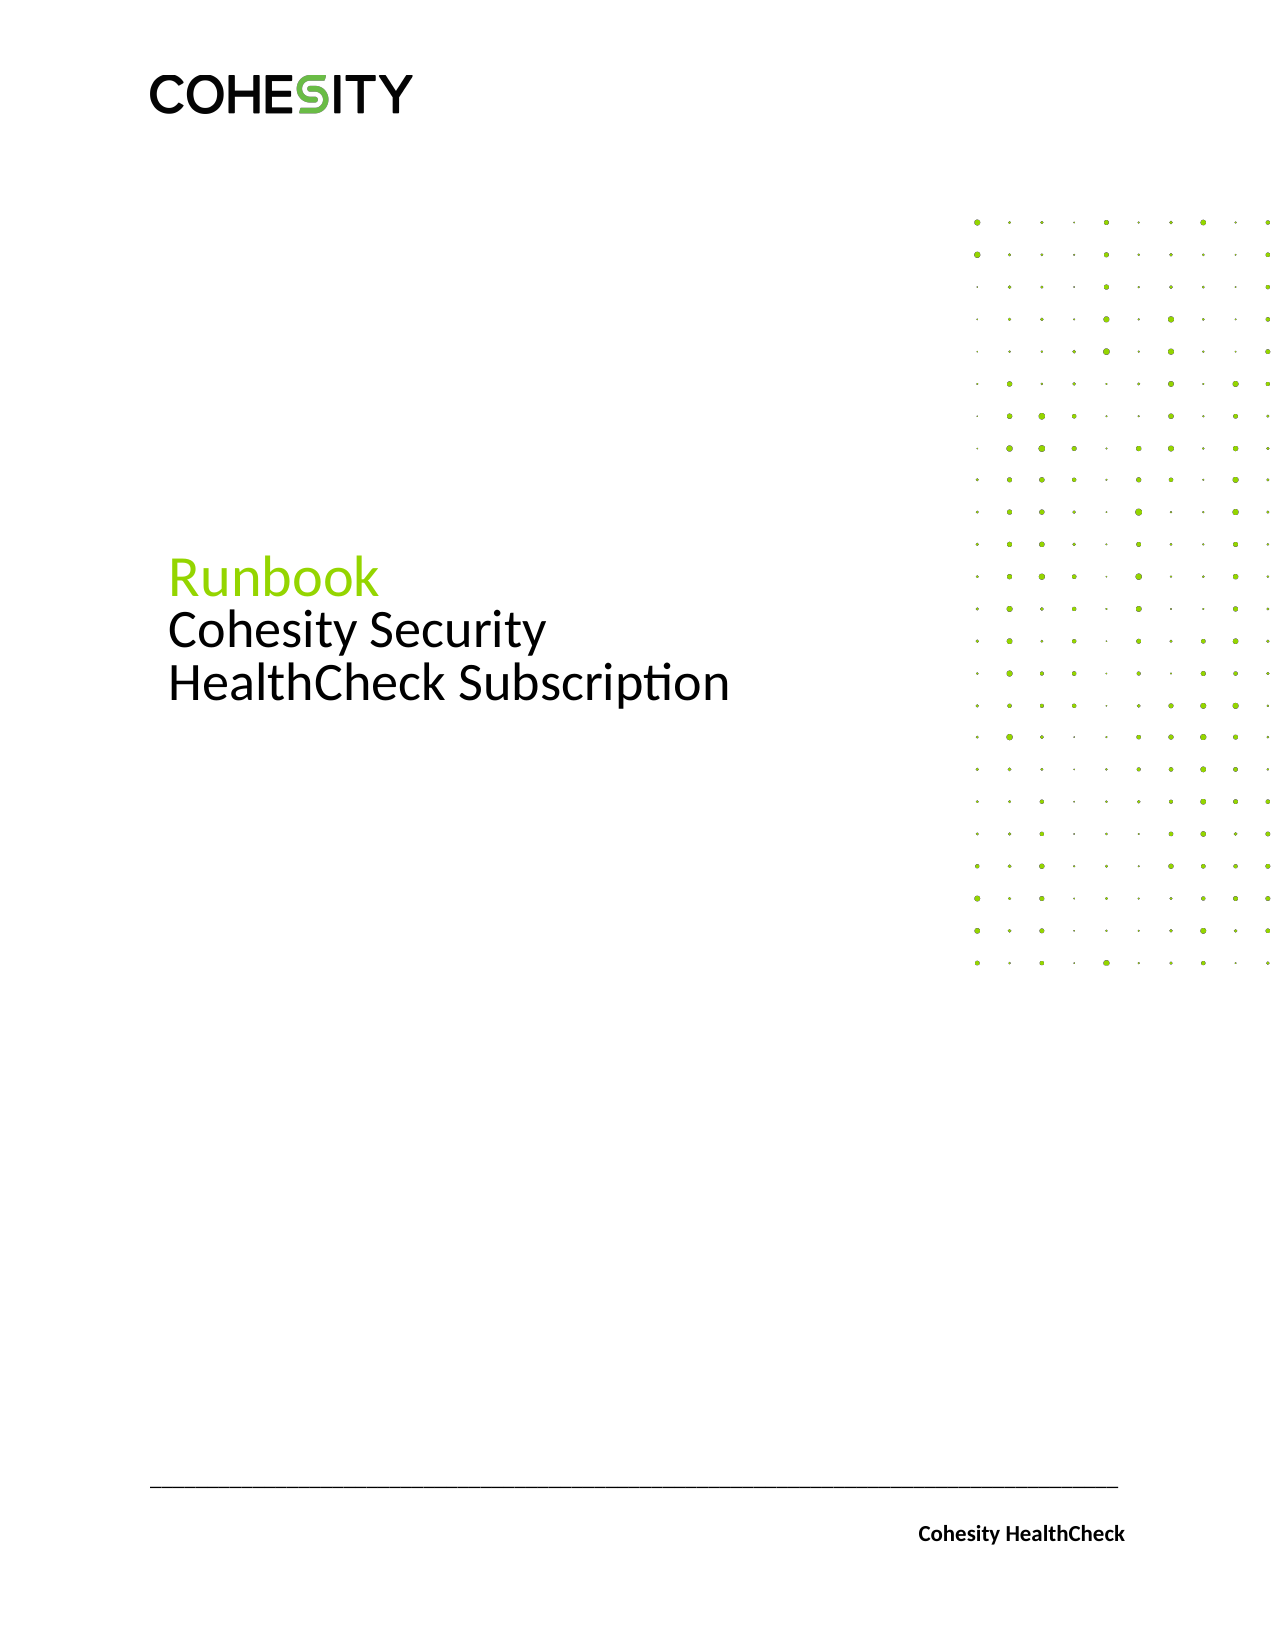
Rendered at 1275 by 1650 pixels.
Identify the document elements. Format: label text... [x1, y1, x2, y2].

text Runbook Cohesity Security HealthCheck Subscription [169, 551, 820, 714]
picture [150, 75, 413, 114]
picture [910, 219, 1273, 966]
